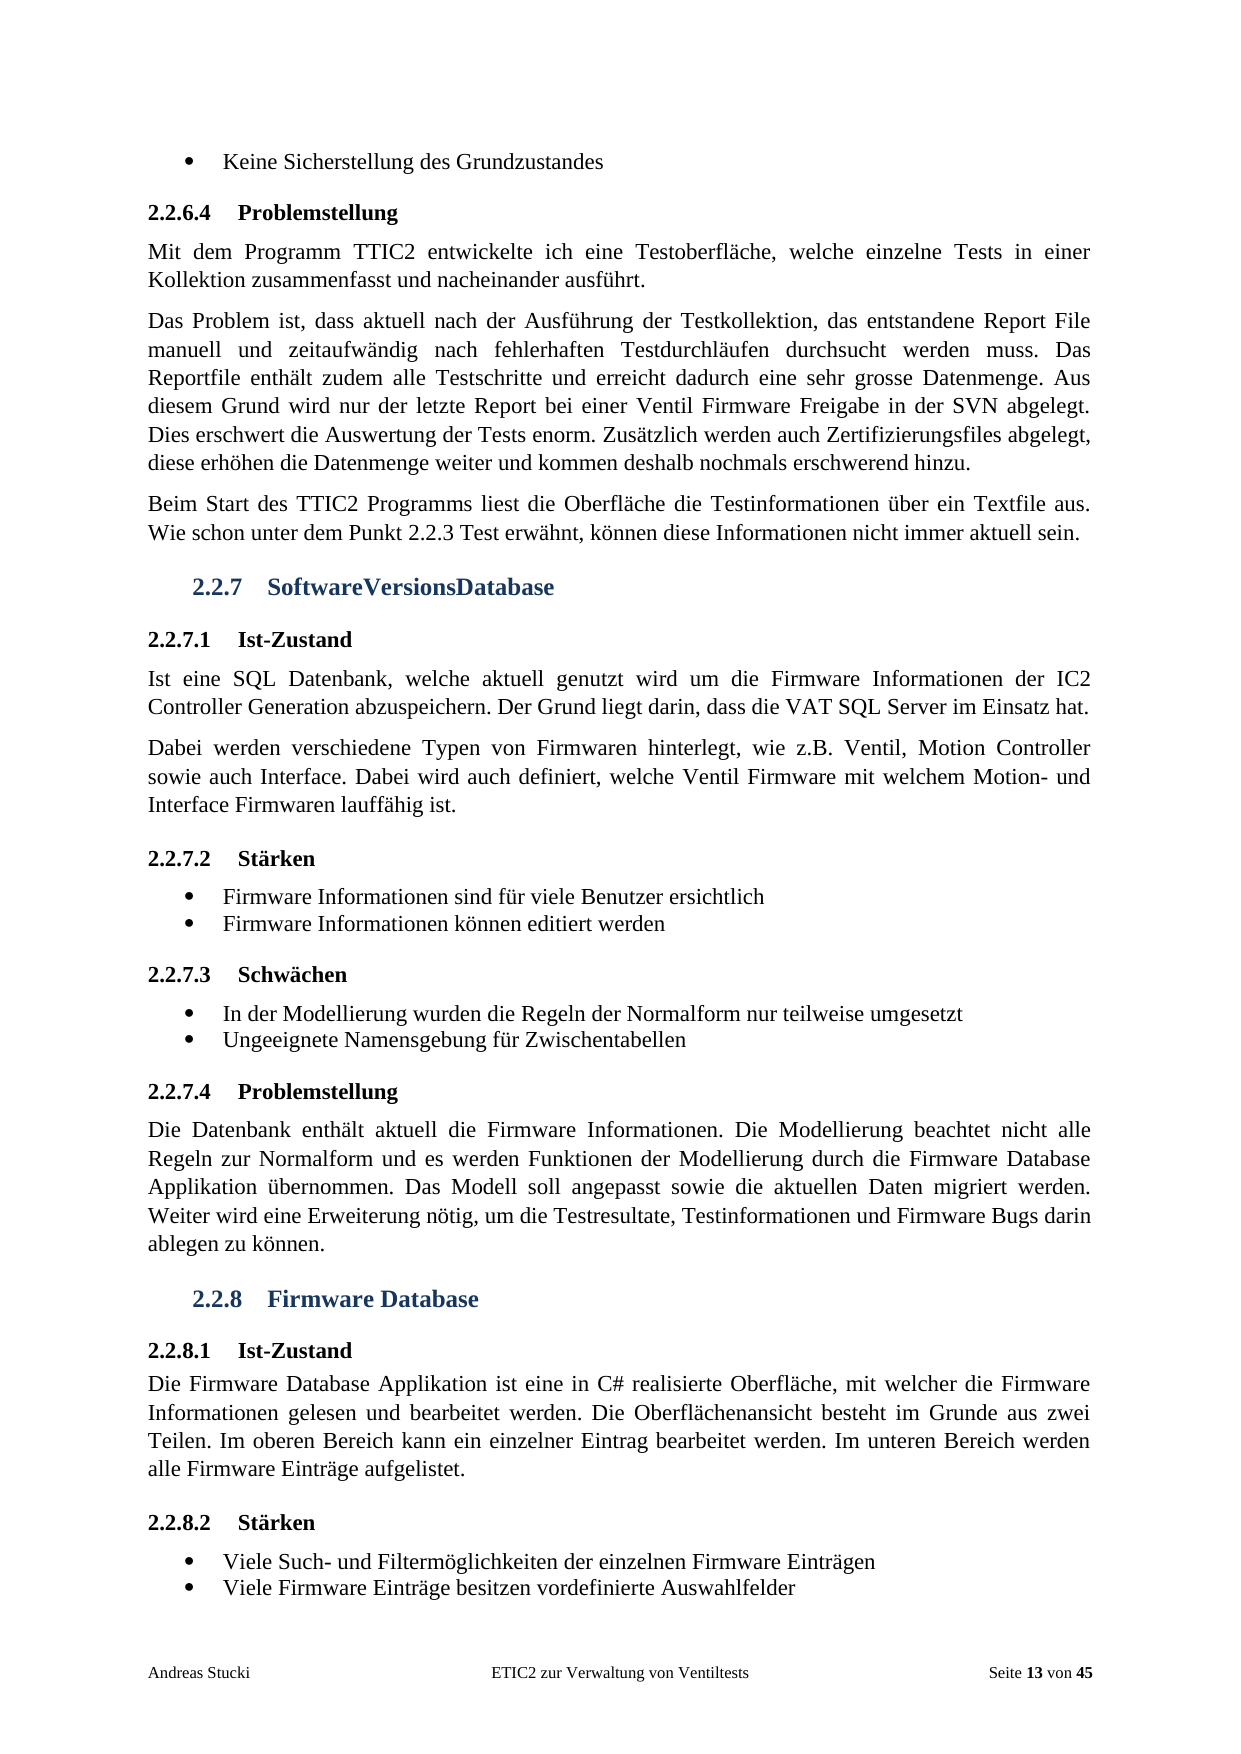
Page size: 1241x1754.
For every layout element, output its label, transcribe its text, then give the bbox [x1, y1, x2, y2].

subtitle Ist-Zustand [148, 626, 1092, 652]
text Das Problem ist, dass aktuell nach der Ausführung der Testkollektion, das entstandene Report File manuell und zeitaufwändig nach fehlerhaften Testdurchläufen durchsucht werden muss. Das Reportfile enthält zudem alle Testschritte und erreicht dadurch eine sehr grosse Datenmenge. Aus diesem Grund wird nur der letzte Report bei einer Ventil Firmware Freigabe in der SVN abgelegt. Dies erschwert die Auswertung der Tests enorm. Zusätzlich werden auch Zertifizierungsfiles abgelegt, diese erhöhen die Datenmenge weiter und kommen deshalb nochmals erschwerend hinzu. [148, 307, 1092, 476]
subtitle Firmware Database [192, 1284, 1092, 1312]
list Viele Such- und Filtermöglichkeiten der einzelnen Firmware Einträgen [185, 1548, 1092, 1574]
text Mit dem Programm TTIC2 entwickelte ich eine Testoberfläche, welche einzelne Tests in einer Kollektion zusammenfasst und nacheinander ausführt. [148, 238, 1092, 293]
subtitle Problemstellung [148, 1078, 1092, 1104]
text Ist eine SQL Datenbank, welche aktuell genutzt wird um die Firmware Informationen der IC2 Controller Generation abzuspeichern. Der Grund liegt darin, dass die VAT SQL Server im Einsatz hat. [148, 665, 1092, 720]
subtitle Problemstellung [148, 199, 1092, 225]
text Dabei werden verschiedene Typen von Firmwaren hinterlegt, wie z.B. Ventil, Motion Controller sowie auch Interface. Dabei wird auch definiert, welche Ventil Firmware mit welchem Motion- und Interface Firmwaren lauffähig ist. [148, 734, 1092, 817]
list Ungeeignete Namensgebung für Zwischentabellen [185, 1026, 1092, 1053]
subtitle Schwächen [148, 961, 1092, 987]
subtitle SoftwareVersionsDatabase [192, 572, 1092, 601]
subtitle Stärken [148, 844, 1092, 871]
text Beim Start des TTIC2 Programms liest die Oberfläche die Testinformationen über ein Textfile aus. Wie schon unter dem Punkt 2.2.3 Test erwähnt, können diese Informationen nicht immer aktuell sein. [148, 490, 1092, 545]
text Die Firmware Database Applikation ist eine in C# realisierte Oberfläche, mit welcher die Firmware Informationen gelesen und bearbeitet werden. Die Oberflächenansicht besteht im Grunde aus zwei Teilen. Im oberen Bereich kann ein einzelner Eintrag bearbeitet werden. Im unteren Bereich werden alle Firmware Einträge aufgelistet. [148, 1370, 1092, 1482]
list Keine Sicherstellung des Grundzustandes [185, 148, 1092, 174]
list In der Modellierung wurden die Regeln der Normalform nur teilweise umgesetzt [185, 1000, 1092, 1026]
text Die Datenbank enthält aktuell die Firmware Informationen. Die Modellierung beachtet nicht alle Regeln zur Normalform und es werden Funktionen der Modellierung durch die Firmware Database Applikation übernommen. Das Modell soll angepasst sowie die aktuellen Daten migriert werden. Weiter wird eine Erweiterung nötig, um die Testresultate, Testinformationen und Firmware Bugs darin ablegen zu können. [148, 1117, 1092, 1257]
list Firmware Informationen können editiert werden [185, 910, 1092, 936]
list Viele Firmware Einträge besitzen vordefinierte Auswahlfelder [185, 1574, 1092, 1600]
subtitle Stärken [148, 1509, 1092, 1535]
list Firmware Informationen sind für viele Benutzer ersichtlich [185, 883, 1092, 910]
subtitle Ist-Zustand [148, 1337, 1092, 1364]
